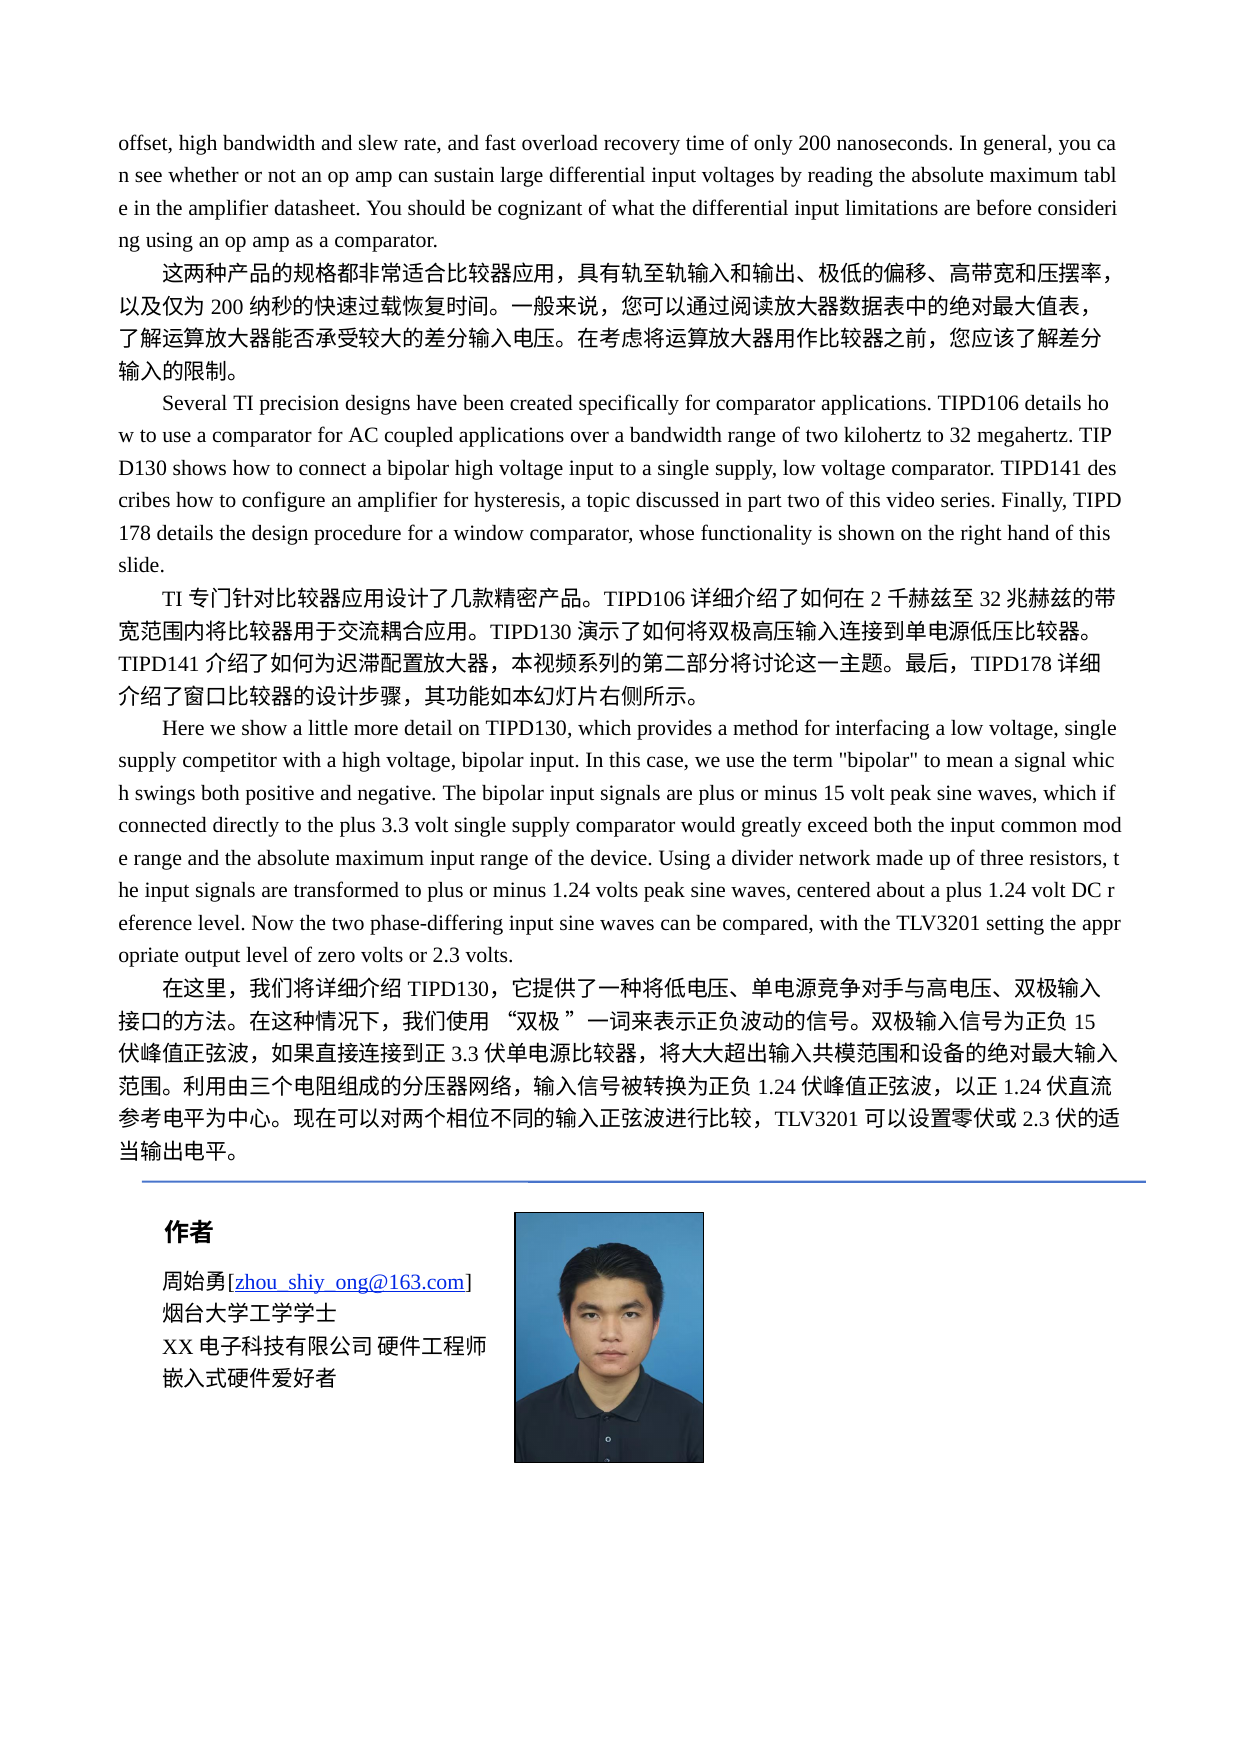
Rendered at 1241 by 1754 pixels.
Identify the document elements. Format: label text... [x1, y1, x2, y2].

text TI 专门针对比较器应用设计了几款精密产品。TIPD106 详细介绍了如何在 2 千赫兹至 32 兆赫兹的带宽范围内将比较器用于交流耦合应用。TIPD130 演示了如何将双极高压输入连接到单电源低压比较器。TIPD141 介绍了如何为迟滞配置放大器，本视频系列的第二部分将讨论这一主题。最后，TIPD178 详细介绍了窗口比较器的设计步骤，其功能如本幻灯片右侧所示。 [118, 581, 1122, 711]
text XX电子科技有限公司 硬件工程师 [118, 1328, 1122, 1361]
text 这两种产品的规格都非常适合比较器应用，具有轨至轨输入和输出、极低的偏移、高带宽和压摆率，以及仅为 200 纳秒的快速过载恢复时间。一般来说，您可以通过阅读放大器数据表中的绝对最大值表，了解运算放大器能否承受较大的差分输入电压。在考虑将运算放大器用作比较器之前，您应该了解差分输入的限制。 [118, 256, 1122, 386]
picture [516, 1393, 703, 1462]
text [118, 126, 1122, 256]
text Several TI precision designs have been created specifically for comparator applications. TIPD106 details how to use a comparator for AC coupled applications over a bandwidth range of two kilohertz to 32 megahertz. TIPD130 shows how to connect a bipolar high voltage input to a single supply, low voltage comparator. TIPD141 describes how to configure an amplifier for hysteresis, a topic discussed in part two of this video series. Finally, TIPD178 details the design procedure for a window comparator, whose functionality is shown on the right hand of this slide. [118, 386, 1122, 581]
text 在这里，我们将详细介绍 TIPD130，它提供了一种将低电压、单电源竞争对手与高电压、双极输入接口的方法。在这种情况下，我们使用 “双极 ”一词来表示正负波动的信号。双极输入信号为正负 15 伏峰值正弦波，如果直接连接到正 3.3 伏单电源比较器，将大大超出输入共模范围和设备的绝对最大输入范围。利用由三个电阻组成的分压器网络，输入信号被转换为正负 1.24 伏峰值正弦波，以正 1.24 伏直流参考电平为中心。现在可以对两个相位不同的输入正弦波进行比较，TLV3201 可以设置零伏或 2.3 伏的适当输出电平。 [118, 971, 1122, 1166]
text 烟台大学工学学士 [118, 1296, 1122, 1328]
text 嵌入式硬件爱好者 [118, 1361, 1122, 1393]
text 作者 [118, 1198, 1122, 1263]
text 周始勇[zhou_shiy_ong@163.com] [118, 1263, 1122, 1296]
text Here we show a little more detail on TIPD130, which provides a method for interfacing a low voltage, single supply competitor with a high voltage, bipolar input. In this case, we use the term "bipolar" to mean a signal which swings both positive and negative. The bipolar input signals are plus or minus 15 volt peak sine waves, which if connected directly to the plus 3.3 volt single supply comparator would greatly exceed both the input common mode range and the absolute maximum input range of the device. Using a divider network made up of three resistors, the input signals are transformed to plus or minus 1.24 volts peak sine waves, centered about a plus 1.24 volt DC reference level. Now the two phase-differing input sine waves can be compared, with the TLV3201 setting the appropriate output level of zero volts or 2.3 volts. [118, 711, 1122, 971]
